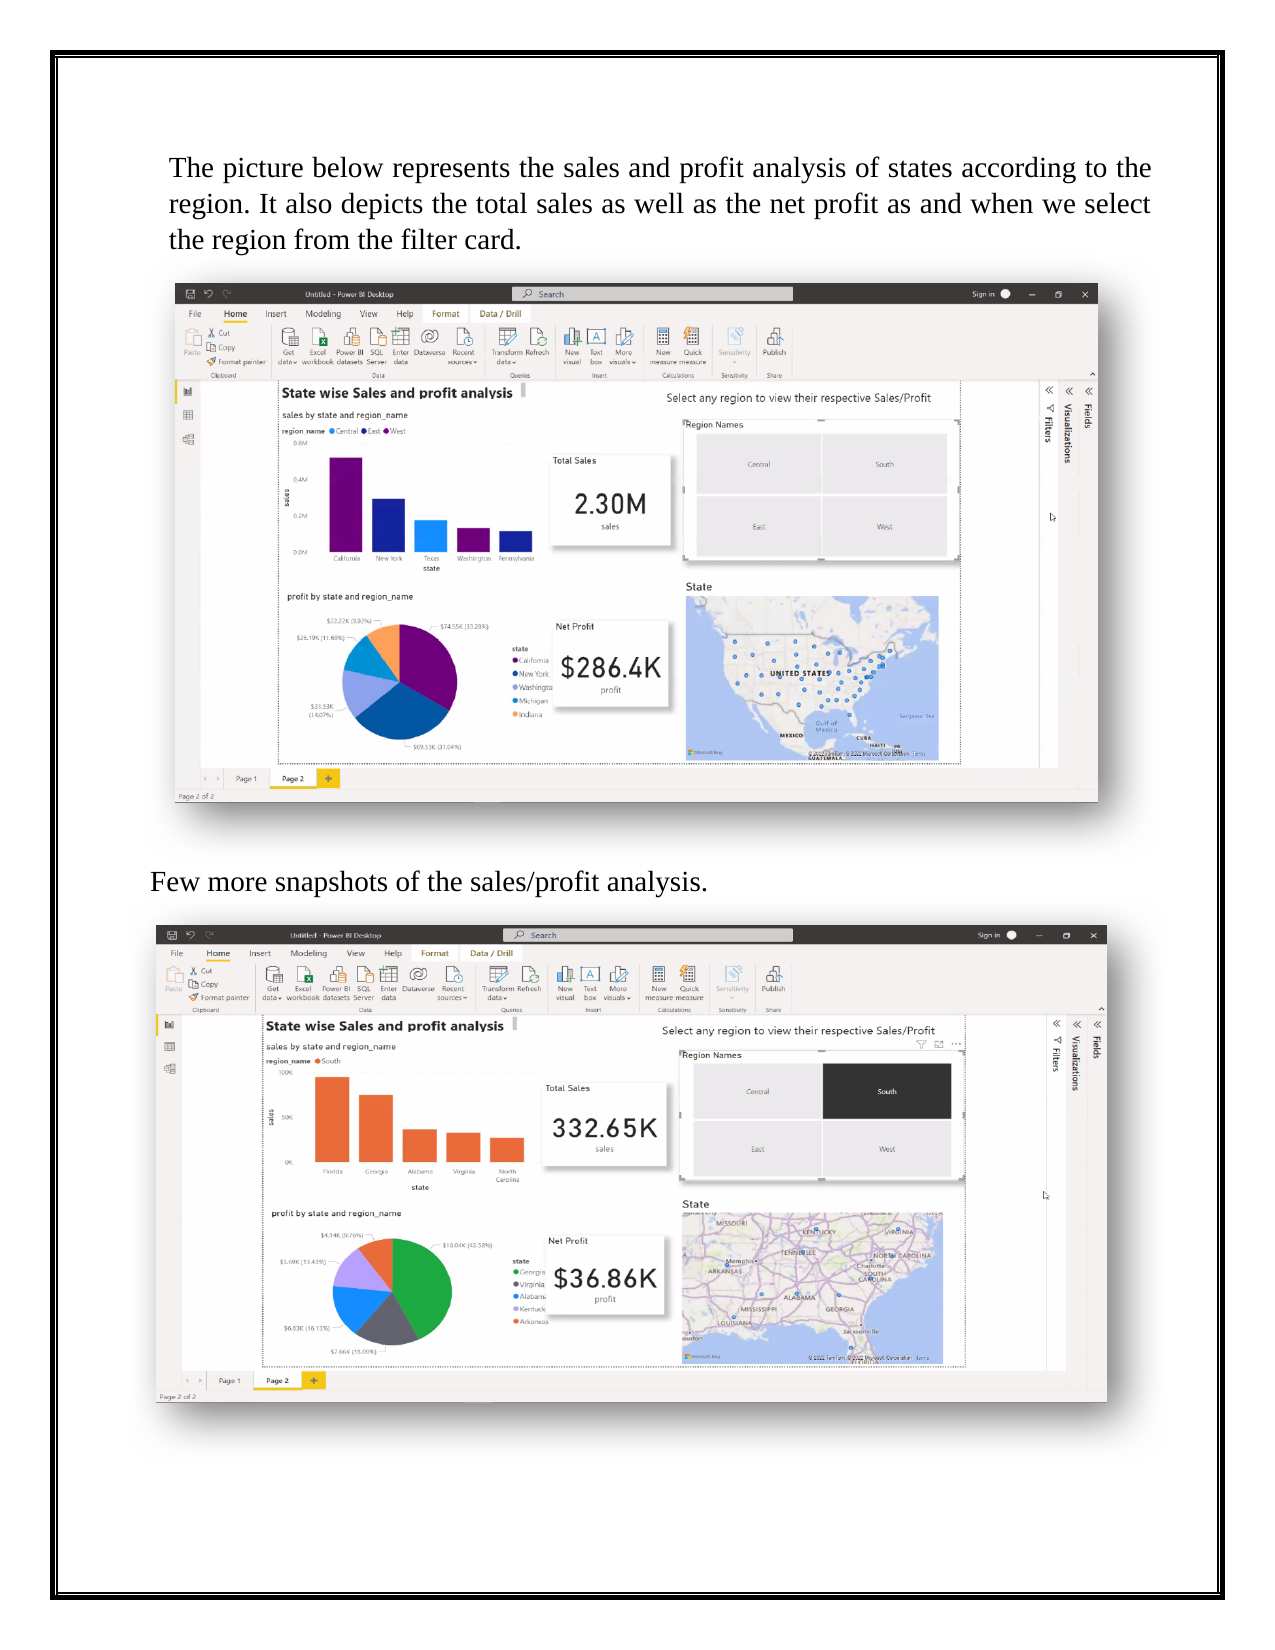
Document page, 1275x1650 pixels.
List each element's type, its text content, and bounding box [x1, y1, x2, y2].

text The picture below represents the sales and profit analysis of states according to the region. It also depicts the total sales as well as the net profit as and when we select the region from the filter card. [169, 150, 1153, 256]
picture [156, 925, 1107, 1403]
picture [175, 283, 1098, 803]
